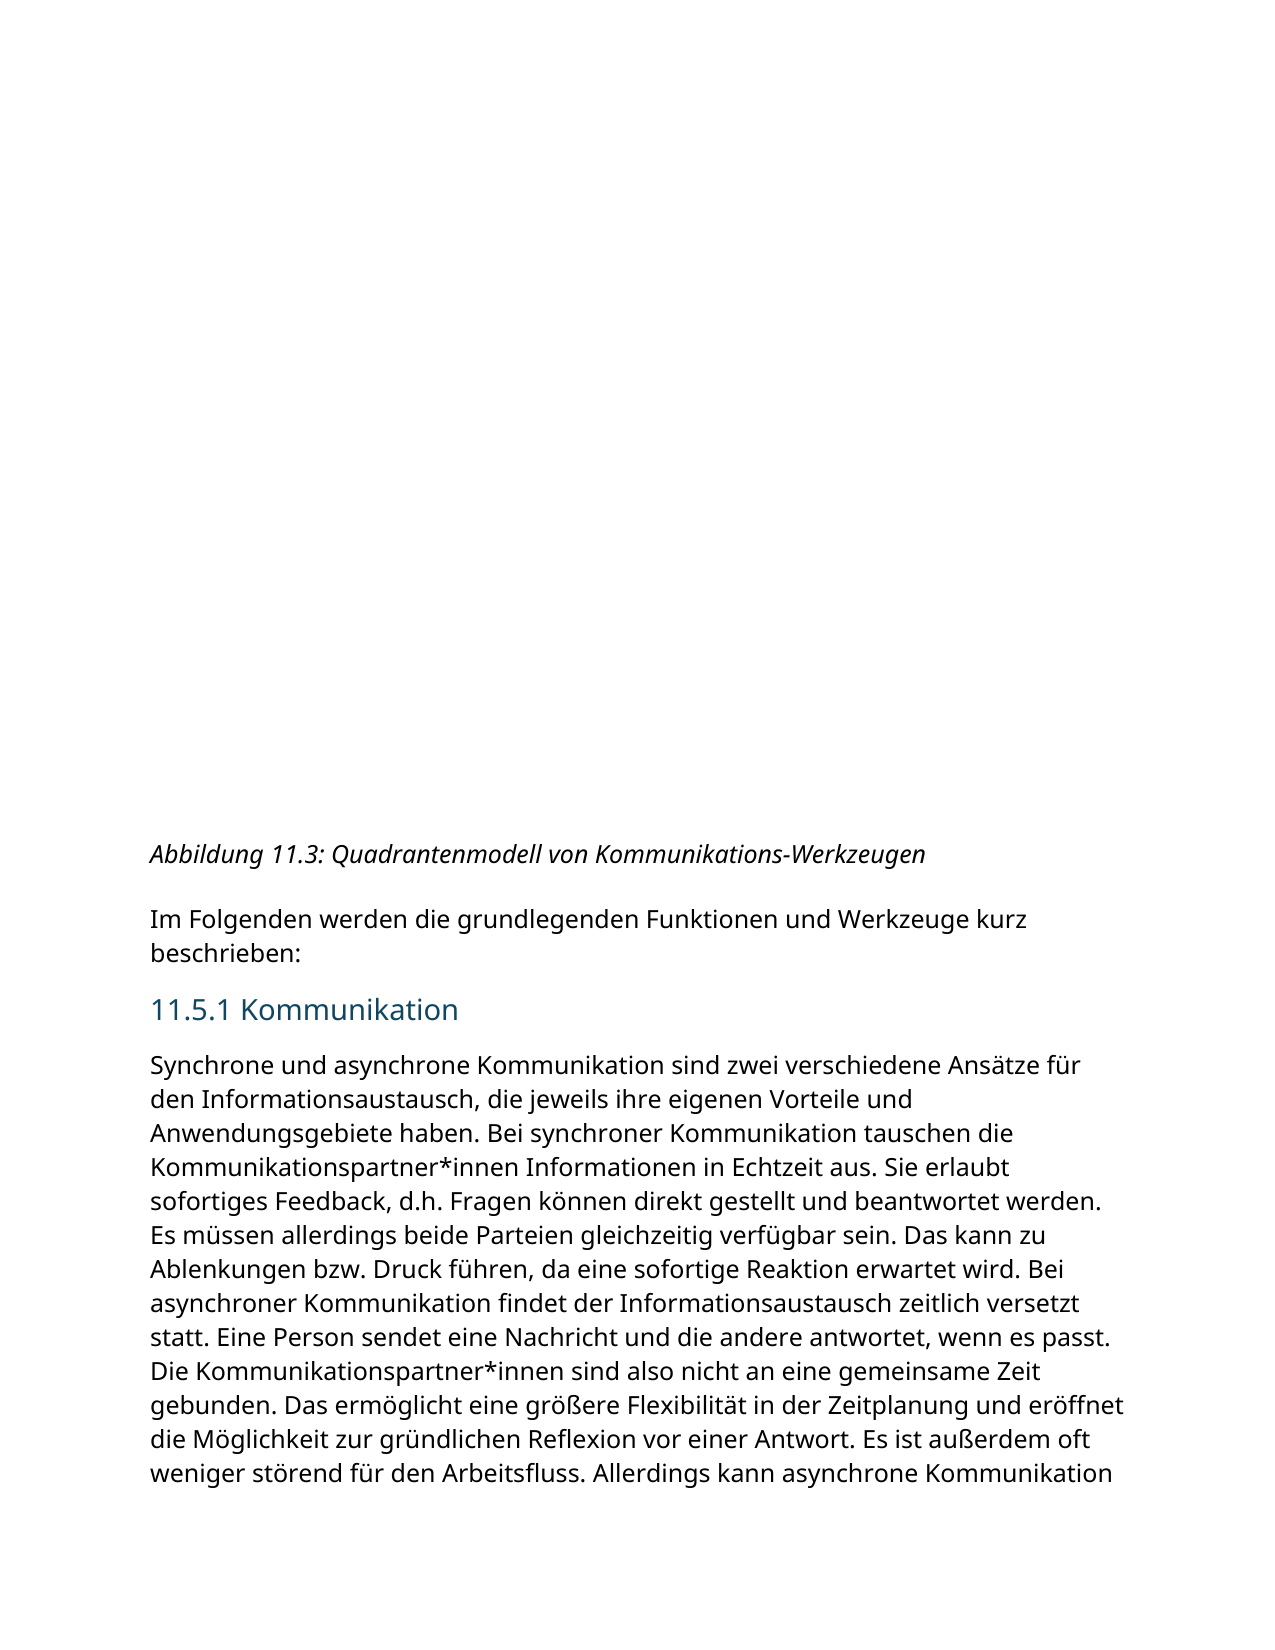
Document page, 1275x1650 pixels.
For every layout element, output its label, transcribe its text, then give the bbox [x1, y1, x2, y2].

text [150, 1047, 1125, 1490]
table_header Abbildung 11.3: Quadrantenmodell von Kommunikations-Werkzeugen [139, 150, 1114, 883]
subtitle 11.5.1 Kommunikation [150, 989, 1125, 1028]
text Im Folgenden werden die grundlegenden Funktionen und Werkzeuge kurz beschrieben: [150, 902, 1125, 970]
